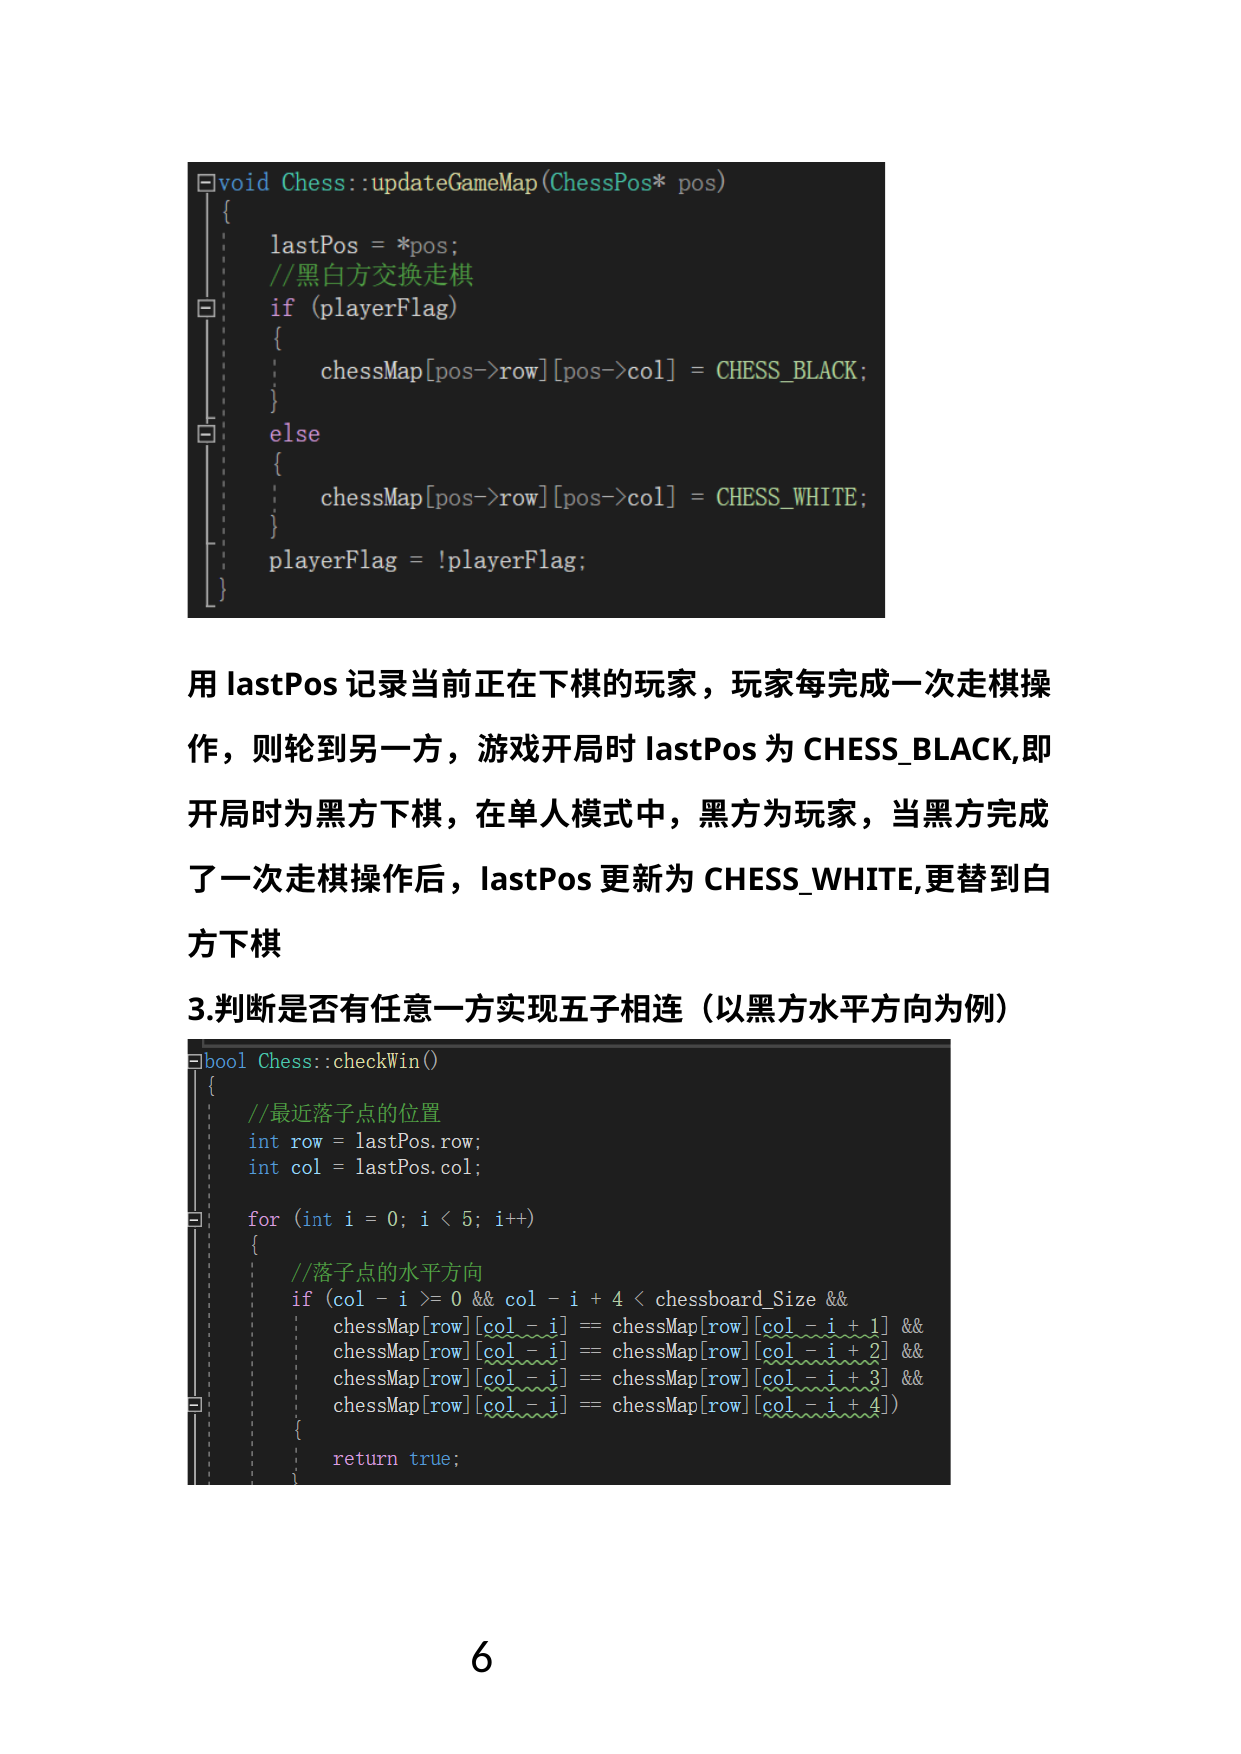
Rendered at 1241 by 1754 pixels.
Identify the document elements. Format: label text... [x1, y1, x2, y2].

picture [187, 1039, 951, 1485]
text 3.判断是否有任意一方实现五子相连（以黑方水平方向为例） [187, 974, 1053, 1039]
text 用lastPos记录当前正在下棋的玩家，玩家每完成一次走棋操作，则轮到另一方，游戏开局时lastPos为CHESS_BLACK,即开局时为黑方下棋，在单人模式中，黑方为玩家，当黑方完成了一次走棋操作后，lastPos更新为CHESS_WHITE,更替到白方下棋 [187, 649, 1053, 974]
picture [187, 162, 886, 618]
